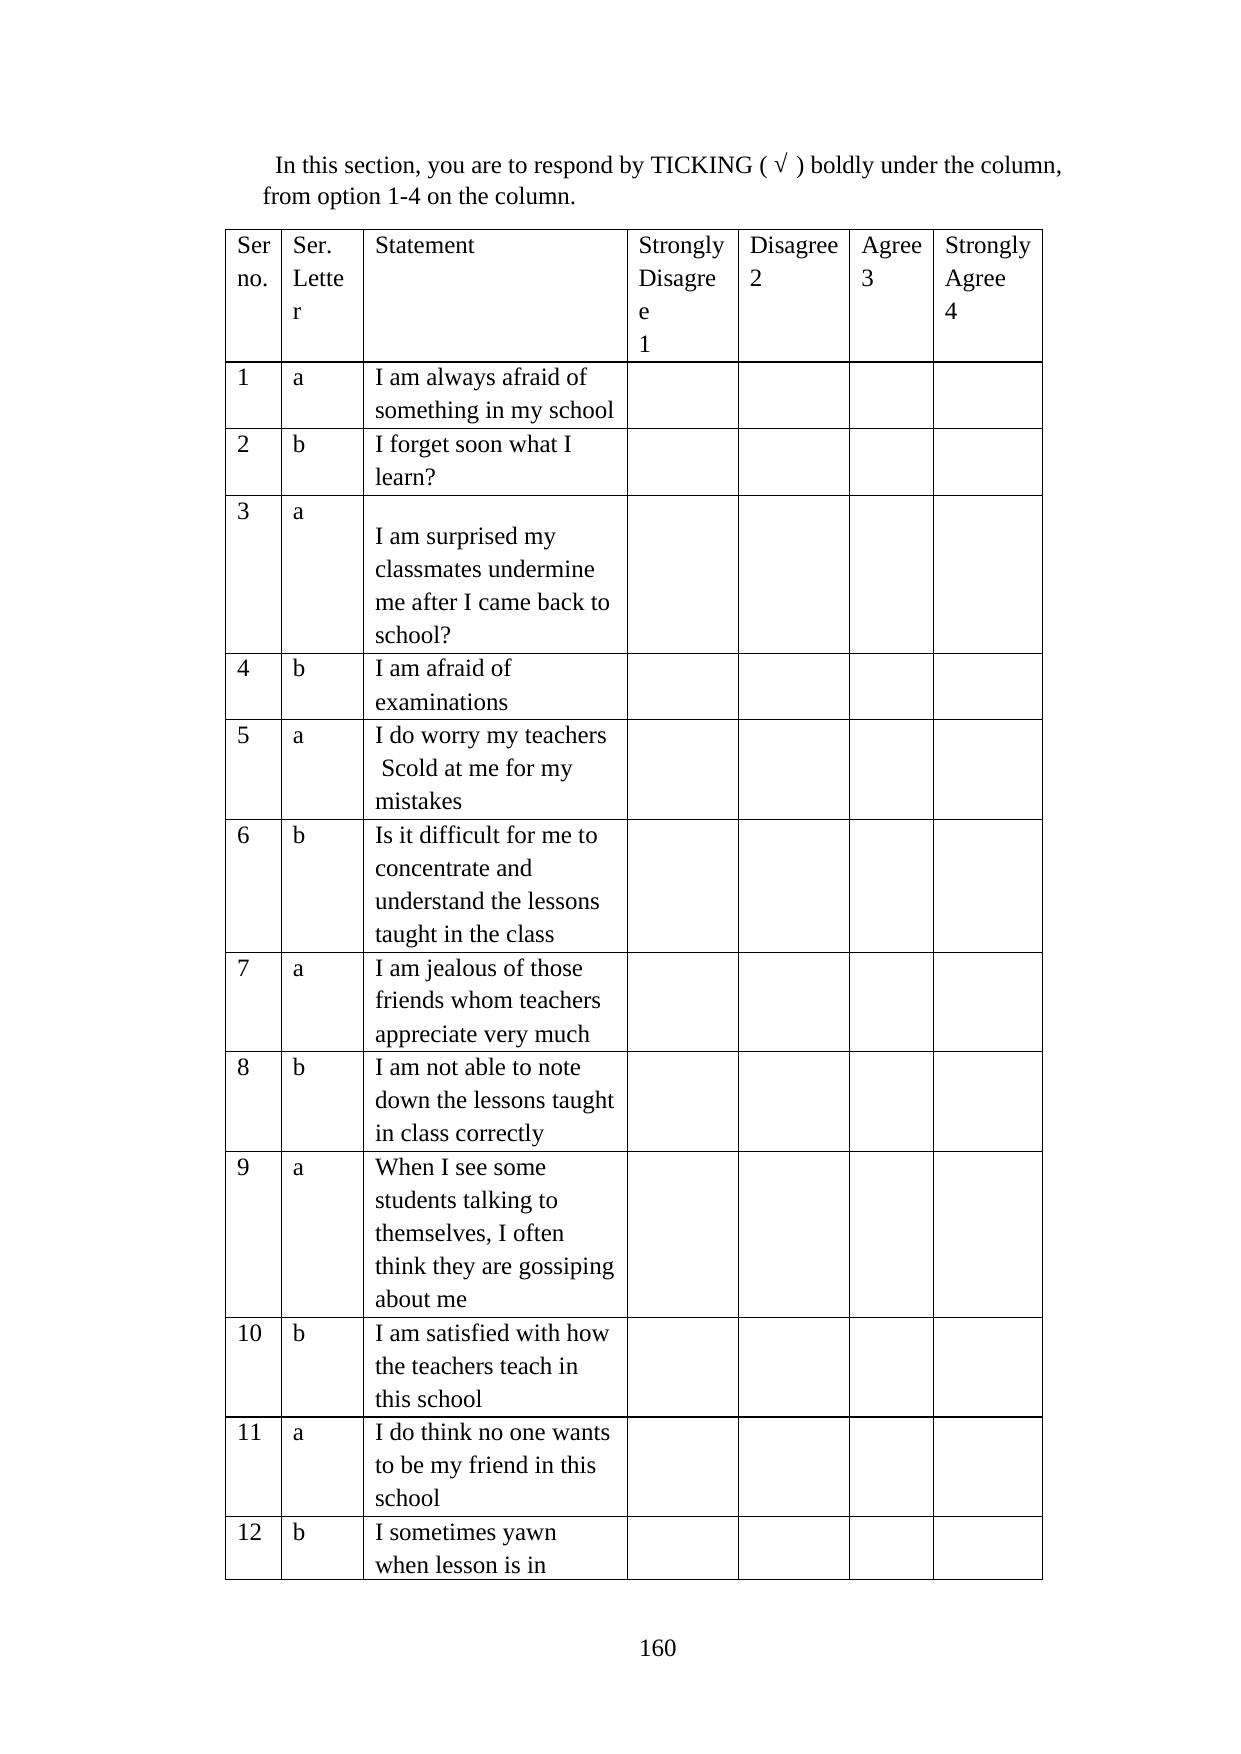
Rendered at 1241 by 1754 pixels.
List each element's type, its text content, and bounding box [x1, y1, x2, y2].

table_cell [850, 1517, 933, 1579]
text In this section, you are to respond by TICKING ( ) boldly under the column, from option 1-4 on the column. [262, 150, 1090, 210]
table_cell b [282, 654, 363, 719]
table_cell [628, 1418, 738, 1516]
table_cell a [282, 953, 363, 1051]
table_cell [628, 654, 738, 719]
table_cell [739, 429, 849, 495]
table_cell I forget soon what I learn? [364, 429, 627, 495]
table_cell When I see some students talking to themselves, I often think they are gossiping about me [364, 1152, 627, 1317]
table_cell a [282, 720, 363, 819]
table_cell [739, 654, 849, 719]
table_cell a [282, 1418, 363, 1516]
table_cell [739, 1418, 849, 1516]
table_cell [934, 496, 1042, 652]
table_cell 3 [226, 496, 281, 652]
table_cell [739, 720, 849, 819]
table_cell [934, 953, 1042, 1051]
table_cell 5 [226, 720, 281, 819]
table_cell [850, 820, 933, 952]
table_cell [628, 1152, 738, 1317]
table_cell 10 [226, 1318, 281, 1416]
table_cell [739, 363, 849, 428]
table_cell [739, 496, 849, 652]
table_cell I am surprised my classmates undermine me after I came back to school? [364, 496, 627, 652]
table_cell I sometimes yawn when lesson is in progress [364, 1517, 627, 1579]
table_header Strongly Disagree 1 [628, 230, 738, 361]
table_cell [739, 1517, 849, 1579]
table_cell a [282, 1152, 363, 1317]
table_cell [850, 720, 933, 819]
table_cell [850, 1152, 933, 1317]
table_header Strongly Agree 4 [934, 230, 1042, 361]
table_cell [850, 496, 933, 652]
table_cell [739, 953, 849, 1051]
table_cell 1 [226, 363, 281, 428]
table_cell 6 [226, 820, 281, 952]
table_cell [628, 1318, 738, 1416]
table_cell [628, 720, 738, 819]
table_cell [628, 820, 738, 952]
table_cell I do worry my teachers Scold at me for my mistakes [364, 720, 627, 819]
table_cell [628, 429, 738, 495]
table_cell I am not able to note down the lessons taught in class correctly [364, 1052, 627, 1151]
table_cell 4 [226, 654, 281, 719]
table_cell a [282, 496, 363, 652]
table_cell b [282, 429, 363, 495]
table_cell I am satisfied with how the teachers teach in this school [364, 1318, 627, 1416]
table_cell 7 [226, 953, 281, 1051]
table_cell b [282, 820, 363, 952]
table_cell b [282, 1052, 363, 1151]
table_cell [934, 1052, 1042, 1151]
table_cell [934, 429, 1042, 495]
table_header Ser no. [226, 230, 281, 361]
table_cell b [282, 1318, 363, 1416]
table_cell [934, 1418, 1042, 1516]
table_header Agree 3 [850, 230, 933, 361]
table_cell [739, 1318, 849, 1416]
table_cell 12 [226, 1517, 281, 1579]
table_cell I do think no one wants to be my friend in this school [364, 1418, 627, 1516]
table_cell 2 [226, 429, 281, 495]
table_cell 11 [226, 1418, 281, 1516]
table_cell [934, 820, 1042, 952]
table_cell [628, 363, 738, 428]
table_cell 8 [226, 1052, 281, 1151]
table_cell I am jealous of those friends whom teachers appreciate very much [364, 953, 627, 1051]
table_cell [628, 1517, 738, 1579]
table_cell I am afraid of examinations [364, 654, 627, 719]
table_cell 9 [226, 1152, 281, 1317]
table_cell [739, 820, 849, 952]
table_cell [850, 429, 933, 495]
table_cell [934, 720, 1042, 819]
table_cell [739, 1152, 849, 1317]
table_cell b [282, 1517, 363, 1579]
table_cell [628, 953, 738, 1051]
table_cell Is it difficult for me to concentrate and understand the lessons taught in the class [364, 820, 627, 952]
table_cell [934, 363, 1042, 428]
table_cell I am always afraid of something in my school [364, 363, 627, 428]
table_cell [850, 654, 933, 719]
table_cell [850, 1418, 933, 1516]
table_cell [739, 1052, 849, 1151]
table_cell [850, 953, 933, 1051]
table_cell [850, 363, 933, 428]
table_cell [850, 1318, 933, 1416]
table_cell [628, 1052, 738, 1151]
table_cell [934, 1517, 1042, 1579]
table_cell [934, 1152, 1042, 1317]
table_cell [934, 654, 1042, 719]
table_header Ser. Letter [282, 230, 363, 361]
table_cell a [282, 363, 363, 428]
table_header Disagree 2 [739, 230, 849, 361]
table_cell [850, 1052, 933, 1151]
table_header Statement [364, 230, 627, 361]
table_cell [628, 496, 738, 652]
table_cell [934, 1318, 1042, 1416]
